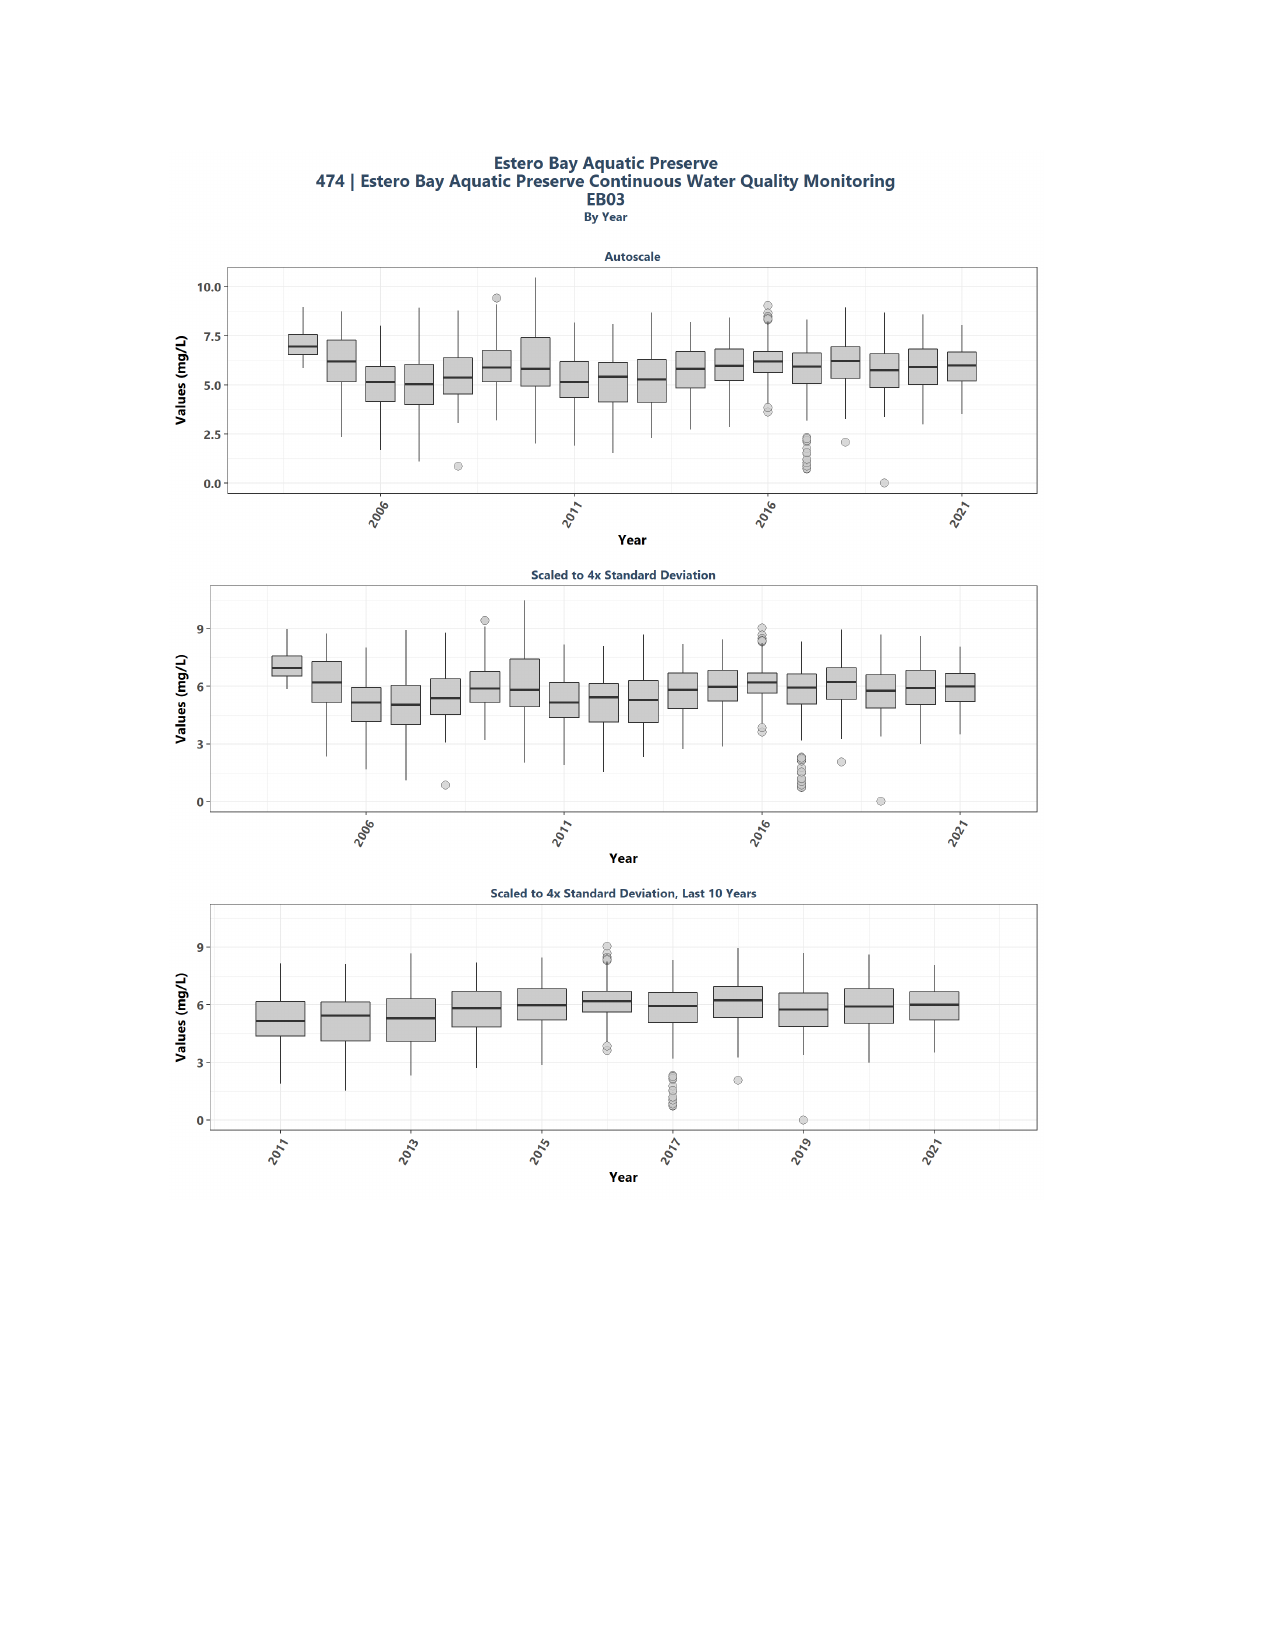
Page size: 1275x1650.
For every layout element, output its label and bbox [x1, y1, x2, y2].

picture [168, 150, 1044, 1200]
